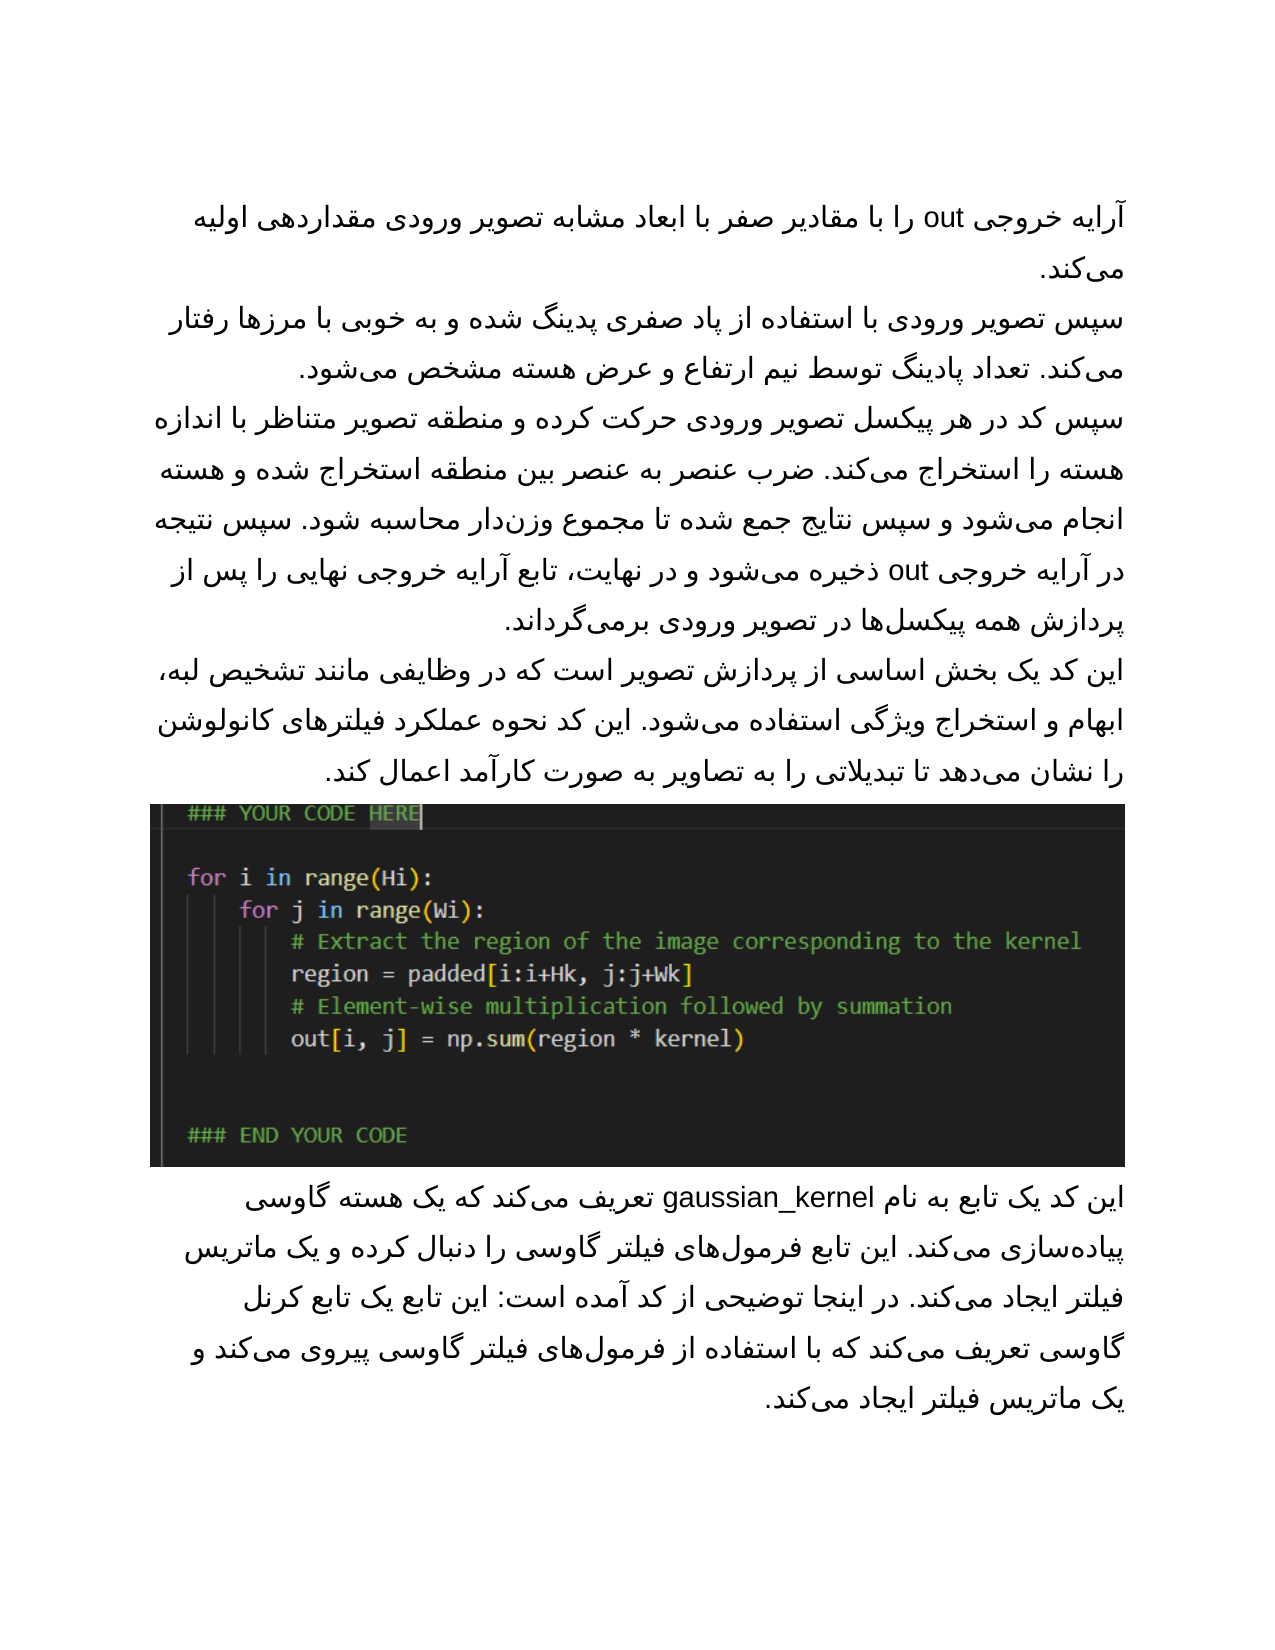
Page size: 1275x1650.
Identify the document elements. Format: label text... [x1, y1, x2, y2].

picture [150, 804, 1125, 1167]
text سپس کد در هر پیکسل تصویر ورودی حرکت کرده و منطقه تصویر متناظر با اندازه هسته را استخراج می‌کند. ضرب عنصر به عنصر بین منطقه استخراج شده و هسته انجام می‌شود و سپس نتایج جمع شده تا مجموع وزن‌دار محاسبه شود. سپس نتیجه در آرایه خروجی out ذخیره می‌شود و در نهایت، تابع آرایه خروجی نهایی را پس از پردازش همه پیکسل‌ها در تصویر ورودی برمی‌گرداند. [150, 402, 1125, 636]
text این کد یک بخش اساسی از پردازش تصویر است که در وظایفی مانند تشخیص لبه، ابهام و استخراج ویژگی استفاده می‌شود. این کد نحوه عملکرد فیلترهای کانولوشن را نشان می‌دهد تا تبدیلاتی را به تصاویر به صورت کارآمد اعمال کند. [150, 653, 1125, 787]
text این کد یک تابع به نام gaussian_kernel تعریف می‌کند که یک هسته گاوسی پیاده‌سازی می‌کند. این تابع فرمول‌های فیلتر گاوسی را دنبال کرده و یک ماتریس فیلتر ایجاد می‌کند. در اینجا توضیحی از کد آمده است: این تابع یک تابع کرنل گاوسی تعریف می‌کند که با استفاده از فرمول‌های فیلتر گاوسی پیروی می‌کند و یک ماتریس فیلتر ایجاد می‌کند. [150, 1180, 1125, 1414]
text سپس تصویر ورودی با استفاده از پاد صفری پدینگ شده و به خوبی با مرزها رفتار می‌کند. تعداد پادینگ توسط نیم ارتفاع و عرض هسته مشخص می‌شود. [150, 301, 1125, 385]
text آرایه خروجی out را با مقادیر صفر با ابعاد مشابه تصویر ورودی مقداردهی اولیه می‌کند. [150, 200, 1125, 284]
